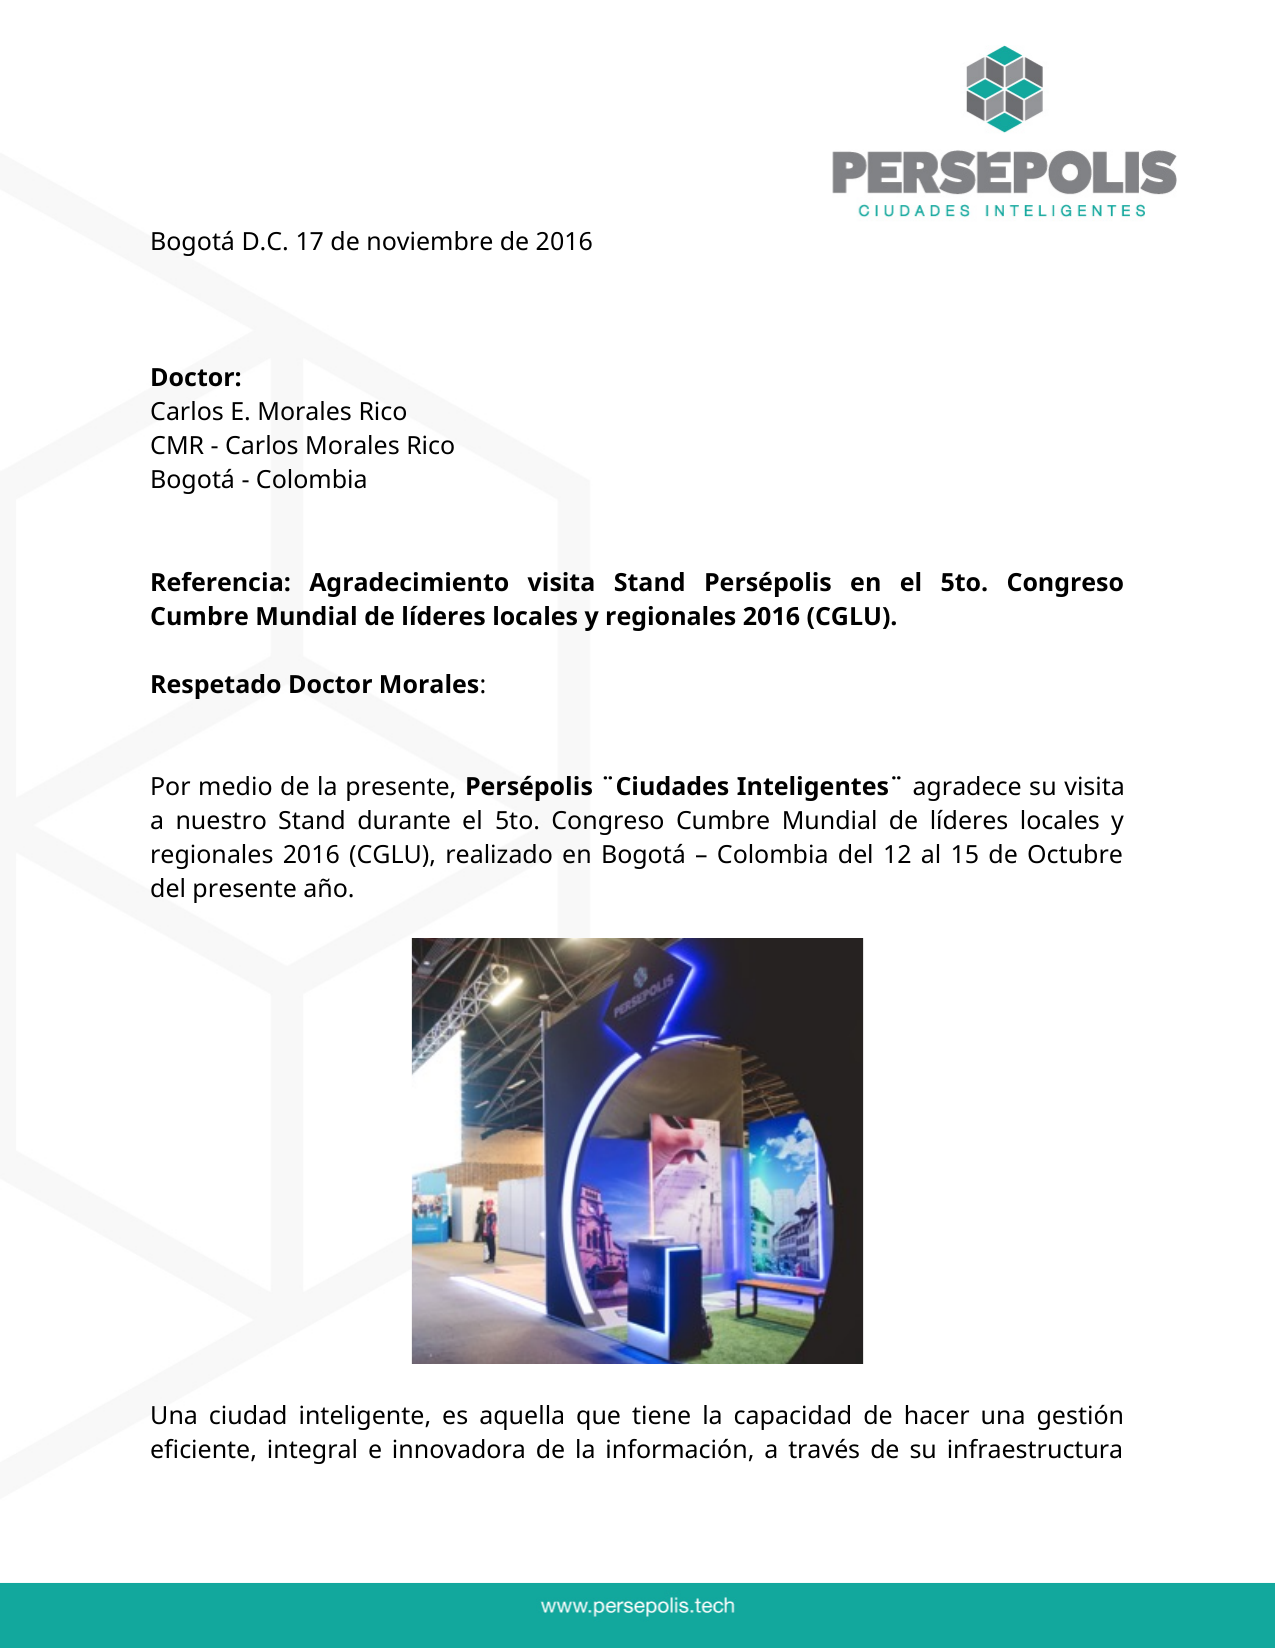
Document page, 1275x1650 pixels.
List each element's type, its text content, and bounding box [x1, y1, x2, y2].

text CMR - Carlos Morales Rico [150, 428, 1125, 462]
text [150, 1398, 1125, 1466]
text Por medio de la presente, Persépolis ¨Ciudades Inteligentes¨ agradece su visita a nuestro Stand durante el 5to. Congreso Cumbre Mundial de líderes locales y regionales 2016 (CGLU), realizado en Bogotá – Colombia del 12 al 15 de Octubre del presente año. [150, 769, 1125, 905]
text Respetado Doctor Morales: [150, 666, 1125, 701]
text Bogotá D.C. 17 de noviembre de 2016 [150, 224, 1125, 258]
text Carlos E. Morales Rico [150, 394, 1125, 428]
text Bogotá - Colombia [150, 462, 1125, 496]
picture [0, 0, 1275, 1648]
text Referencia: Agradecimiento visita Stand Persépolis en el 5to. Congreso Cumbre Mundial de líderes locales y regionales 2016 (CGLU). [150, 564, 1125, 632]
text Doctor: [150, 360, 1125, 394]
